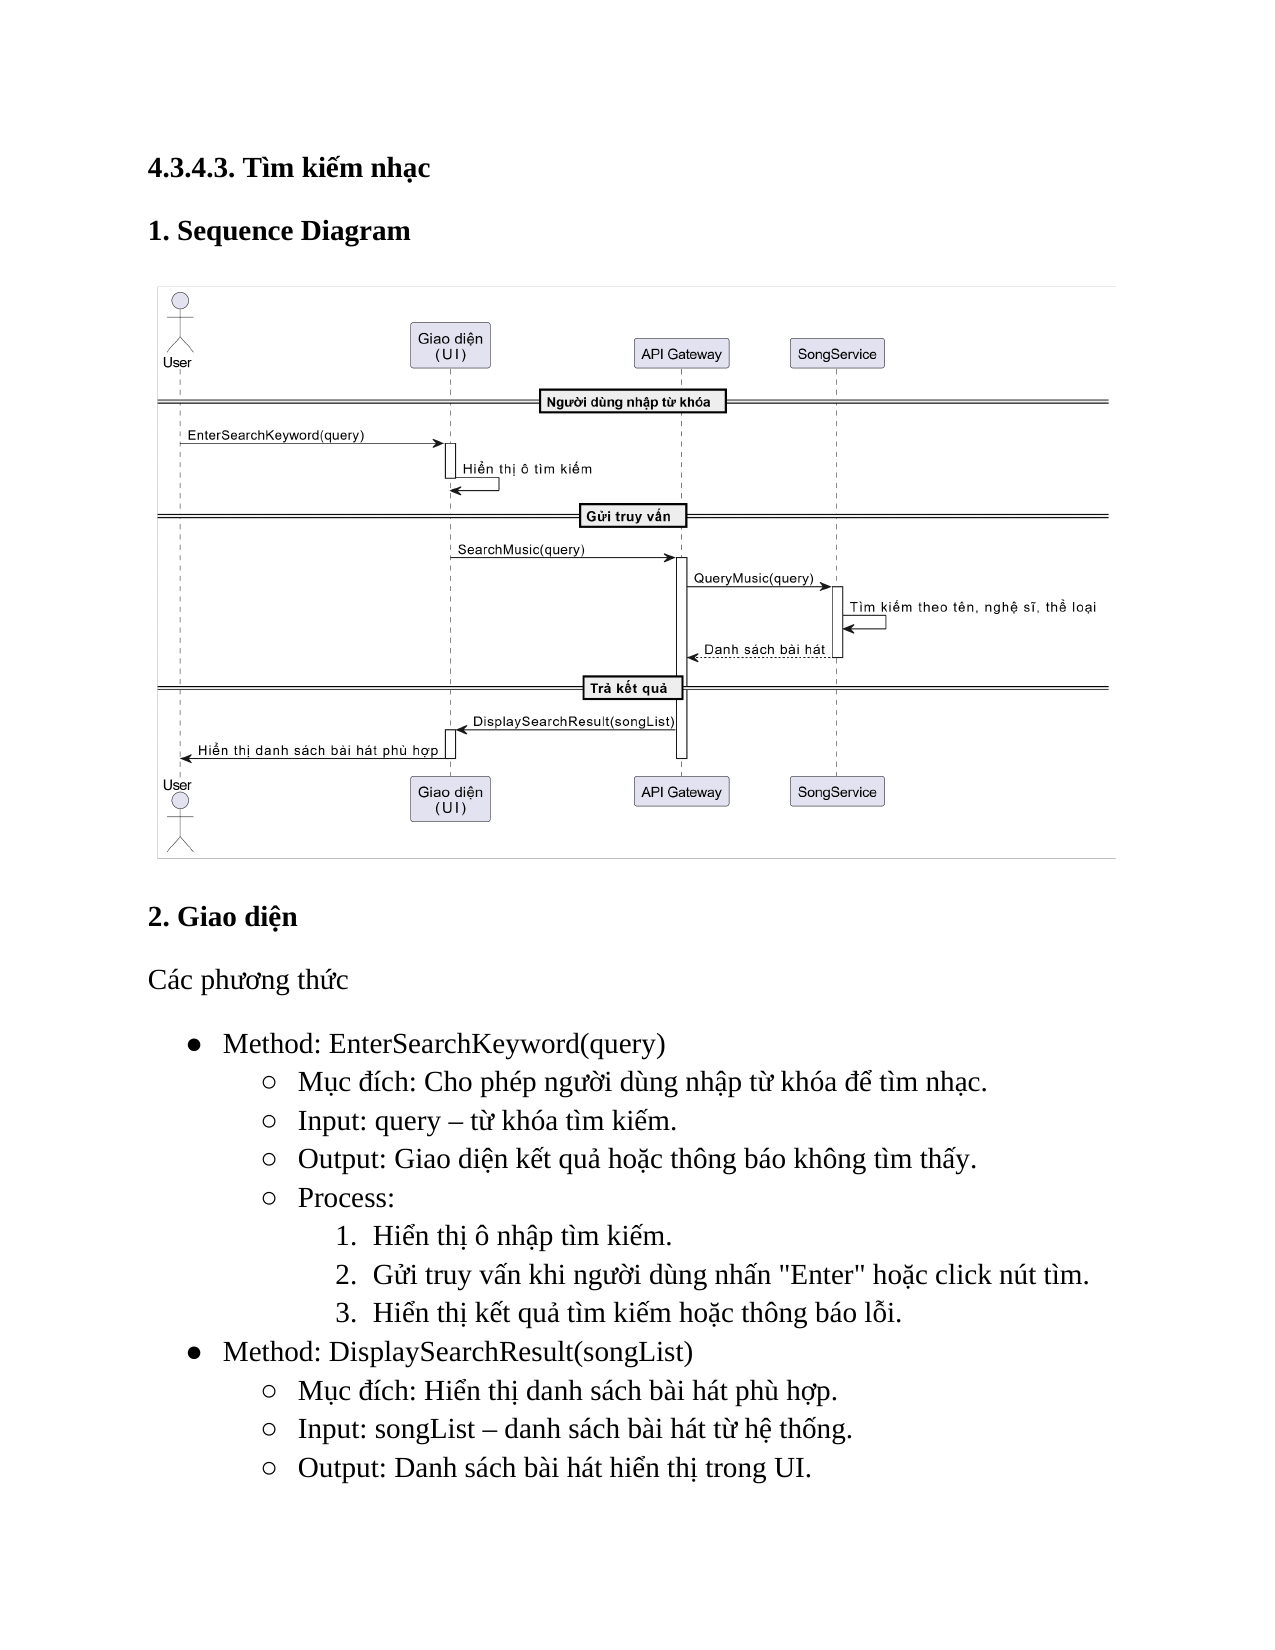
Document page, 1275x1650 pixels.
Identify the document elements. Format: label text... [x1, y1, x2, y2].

list Input: query – từ khóa tìm kiếm. [260, 1103, 1125, 1136]
list Mục đích: Hiển thị danh sách bài hát phù hợp. [260, 1373, 1125, 1406]
list Method: EnterSearchKeyword(query) [185, 1026, 1125, 1059]
list Hiển thị kết quả tìm kiếm hoặc thông báo lỗi. [335, 1296, 1125, 1329]
list Input: songList – danh sách bài hát từ hệ thống. [260, 1411, 1125, 1445]
list Output: Danh sách bài hát hiển thị trong UI. [260, 1450, 1125, 1483]
text Các phương thức [148, 962, 1125, 996]
text 2. Giao diện [148, 899, 1125, 932]
text 1. Sequence Diagram [148, 213, 1125, 247]
list Method: DisplaySearchResult(songList) [185, 1334, 1125, 1368]
picture [147, 277, 1125, 869]
text 4.3.4.3. Tìm kiếm nhạc [148, 150, 1125, 183]
list Mục đích: Cho phép người dùng nhập từ khóa để tìm nhạc. [260, 1064, 1125, 1098]
list Gửi truy vấn khi người dùng nhấn "Enter" hoặc click nút tìm. [335, 1257, 1125, 1291]
list Process: [260, 1180, 1125, 1213]
list Output: Giao diện kết quả hoặc thông báo không tìm thấy. [260, 1141, 1125, 1175]
list Hiển thị ô nhập tìm kiếm. [335, 1218, 1125, 1252]
